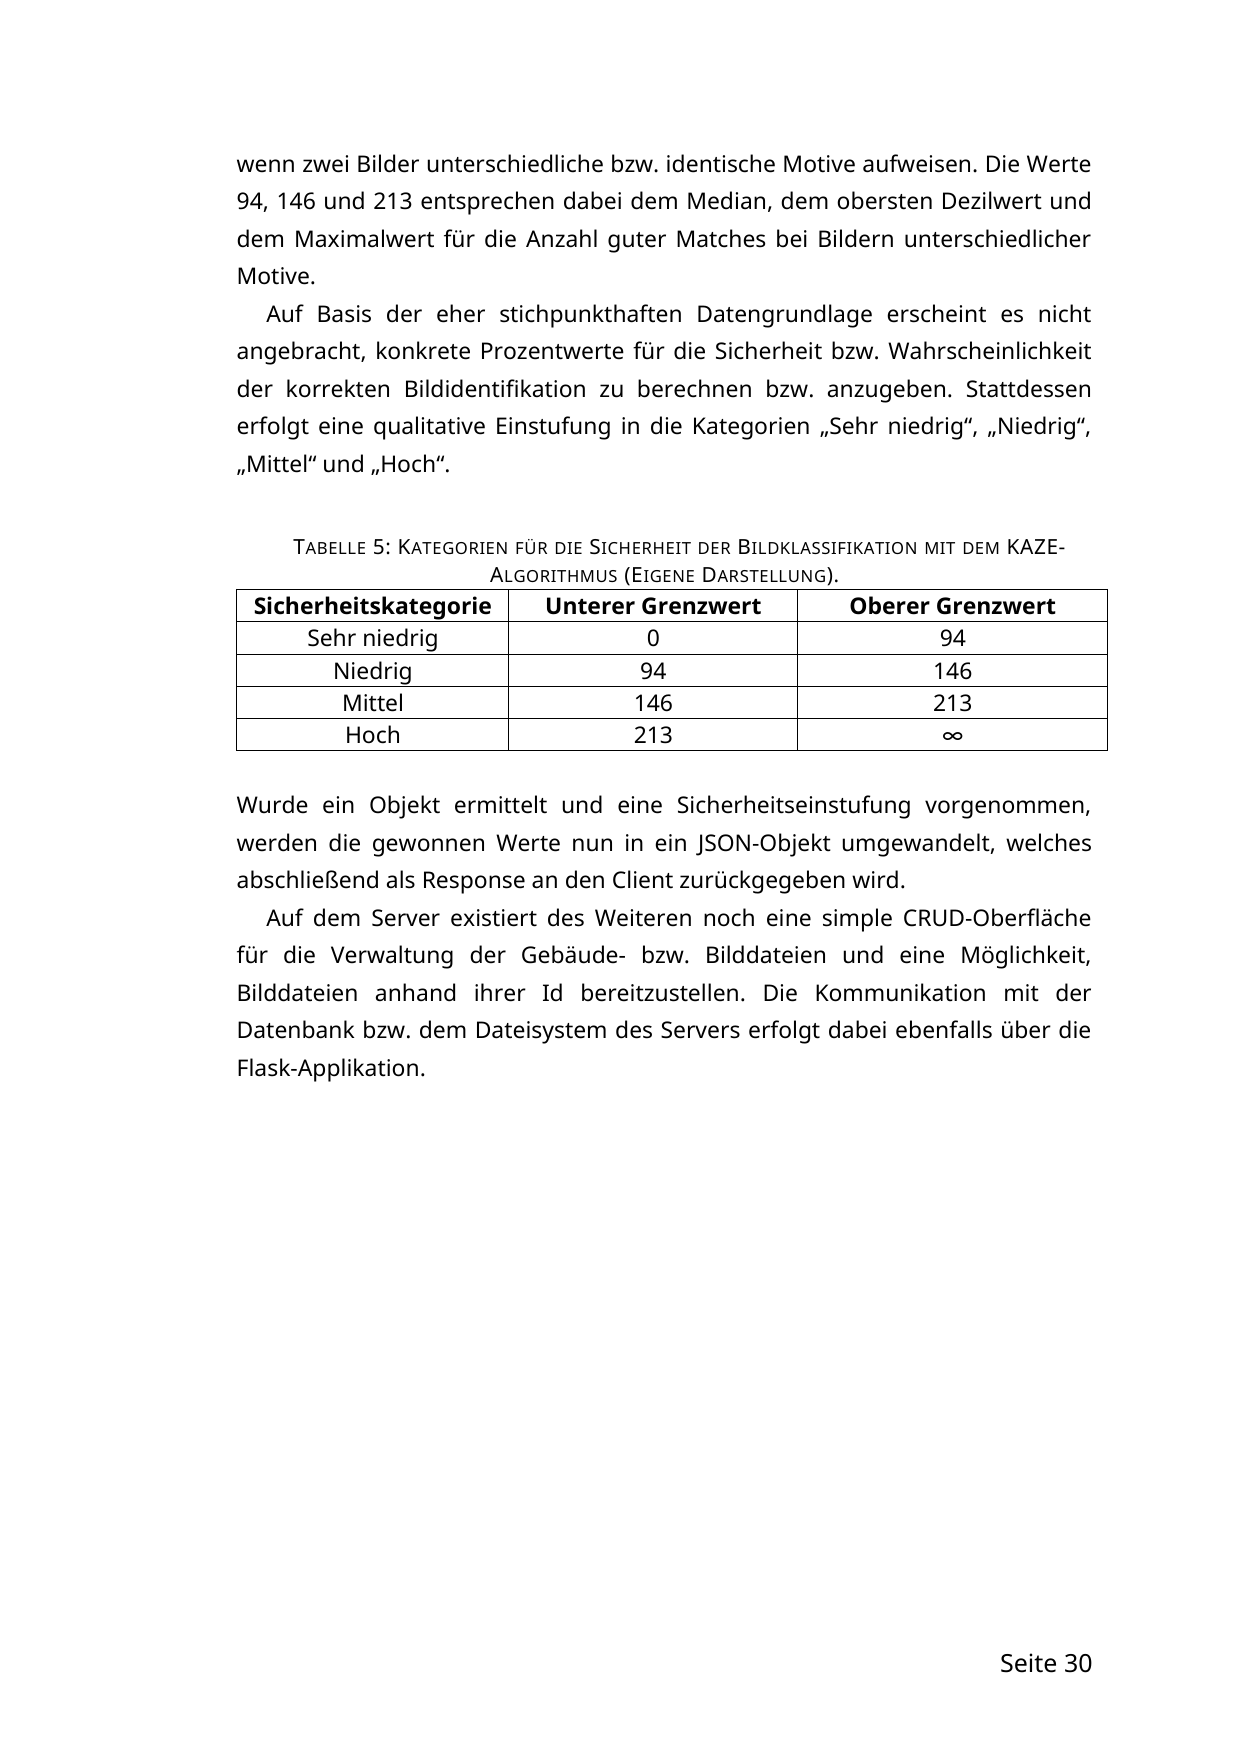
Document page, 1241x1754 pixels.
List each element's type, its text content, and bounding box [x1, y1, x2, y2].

table_header Unterer Grenzwert [509, 590, 797, 621]
table_cell ∞ [798, 719, 1107, 750]
table_cell Niedrig [237, 655, 508, 686]
table_cell Hoch [237, 719, 508, 750]
text Auf Basis der eher stichpunkthaften Datengrundlage erscheint es nicht angebracht, konkrete Prozentwerte für die Sicherheit bzw. Wahrscheinlichkeit der korrekten Bildidentifikation zu berechnen bzw. anzugeben. Stattdessen erfolgt eine qualitative Einstufung in die Kategorien „Sehr niedrig“, „Niedrig“, „Mittel“ und „Hoch“. [236, 298, 1092, 479]
table_cell 94 [798, 622, 1107, 653]
table_header Oberer Grenzwert [798, 590, 1107, 621]
table_cell 146 [798, 655, 1107, 686]
table_cell 0 [509, 622, 797, 653]
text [236, 148, 1092, 291]
table_header Sicherheitskategorie [237, 590, 508, 621]
table_cell 213 [798, 687, 1107, 718]
table_cell 94 [509, 655, 797, 686]
text Wurde ein Objekt ermittelt und eine Sicherheitseinstufung vorgenommen, werden die gewonnen Werte nun in ein JSON-Objekt umgewandelt, welches abschließend als Response an den Client zurückgegeben wird. [236, 789, 1092, 895]
table_cell Sehr niedrig [237, 622, 508, 653]
text Auf dem Server existiert des Weiteren noch eine simple CRUD-Oberfläche für die Verwaltung der Gebäude- bzw. Bilddateien und eine Möglichkeit, Bilddateien anhand ihrer Id bereitzustellen. Die Kommunikation mit der Datenbank bzw. dem Dateisystem des Servers erfolgt dabei ebenfalls über die Flask-Applikation. [236, 901, 1092, 1083]
table_cell 213 [509, 719, 797, 750]
table_cell Mittel [237, 687, 508, 718]
table_cell 146 [509, 687, 797, 718]
